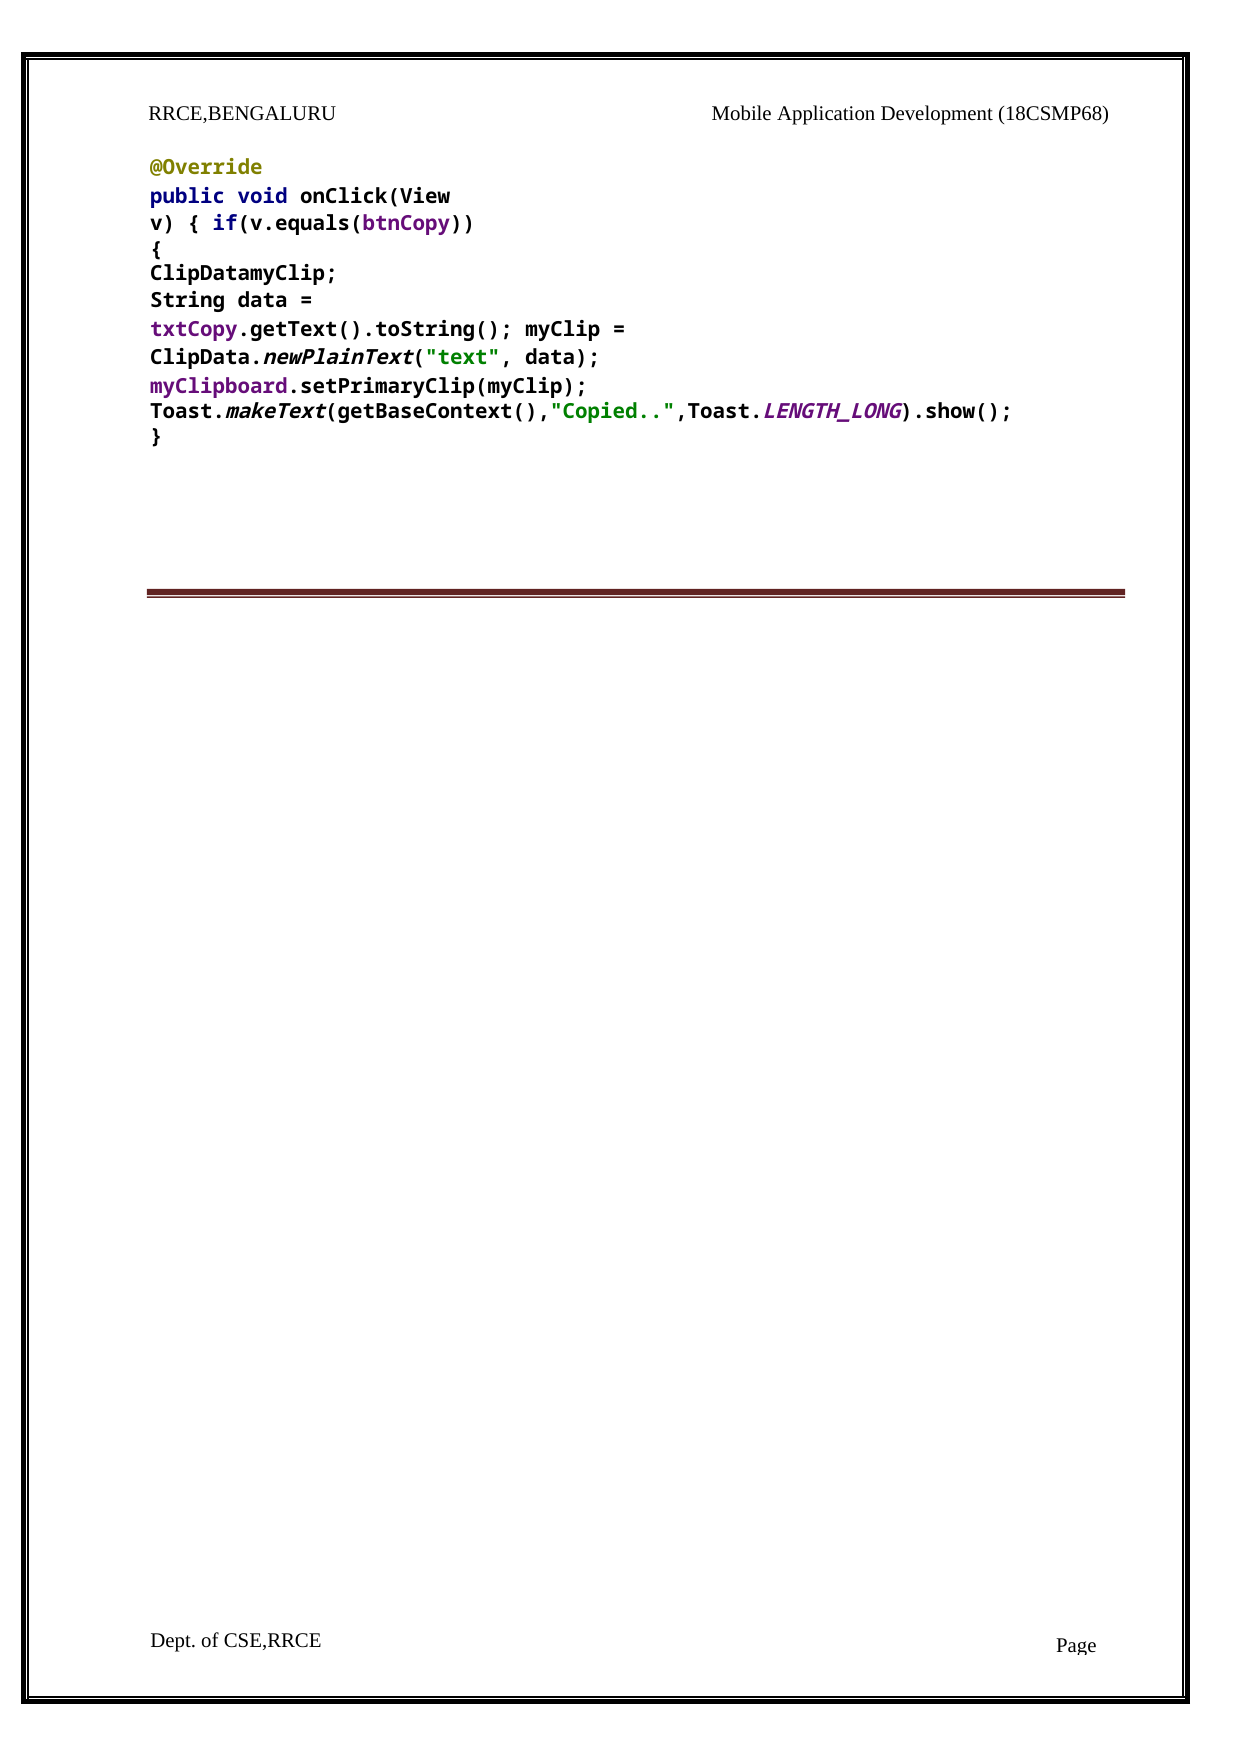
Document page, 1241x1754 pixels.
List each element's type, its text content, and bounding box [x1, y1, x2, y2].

text public void onClick(View v) { if(v.equals(btnCopy)) [150, 181, 484, 237]
text Toast.makeText(getBaseContext(),"Copied..",Toast.LENGTH_LONG).show(); [150, 399, 1138, 424]
text ClipDatamyClip; [150, 261, 1138, 285]
text } [150, 424, 1138, 448]
text String data = txtCopy.getText().toString(); myClip = ClipData.newPlainText("text", data); myClipboard.setPrimaryClip(myClip); [150, 286, 667, 399]
text @Override [150, 152, 1138, 180]
text { [150, 237, 1138, 261]
